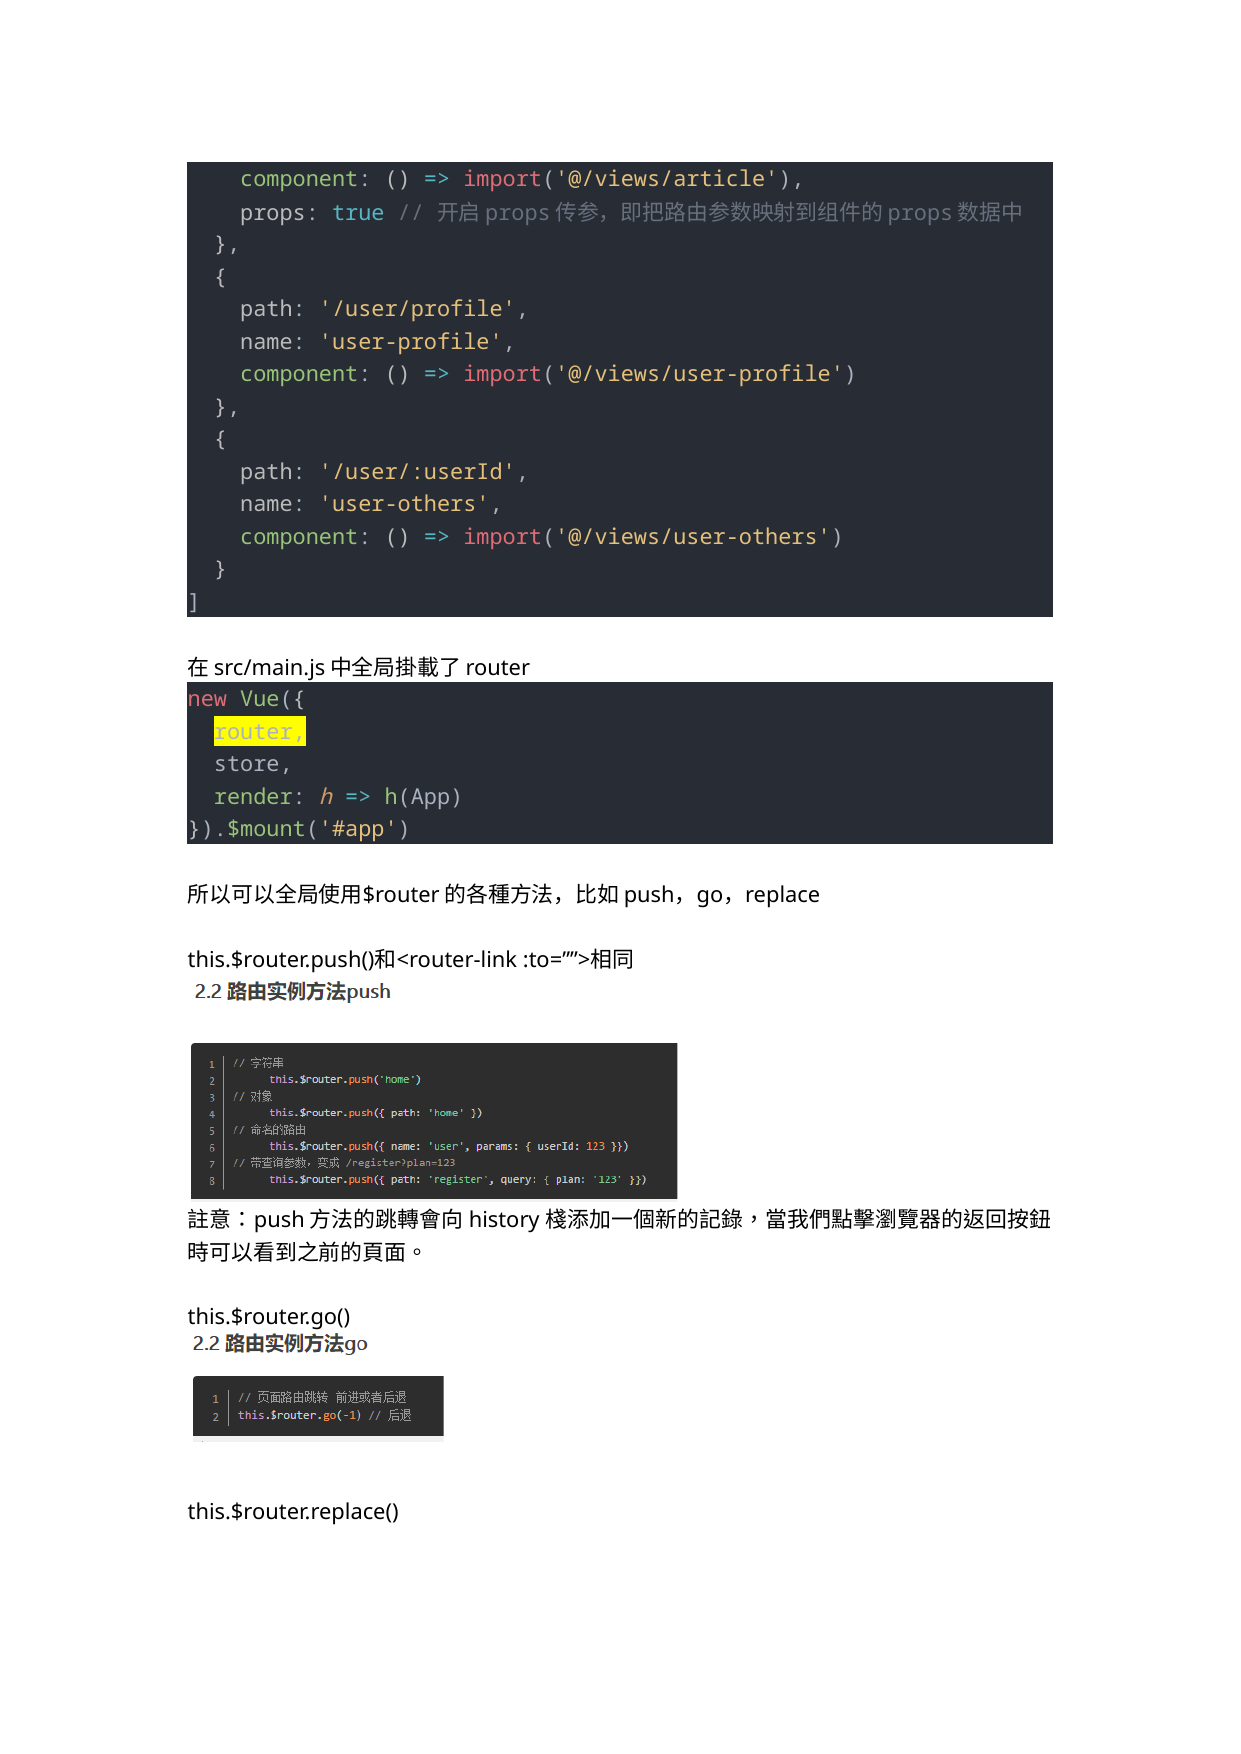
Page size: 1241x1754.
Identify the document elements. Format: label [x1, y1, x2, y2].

picture [187, 974, 398, 1010]
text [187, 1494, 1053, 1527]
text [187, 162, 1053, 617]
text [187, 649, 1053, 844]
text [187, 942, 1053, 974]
picture [187, 1039, 678, 1202]
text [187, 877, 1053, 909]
picture [187, 1332, 444, 1442]
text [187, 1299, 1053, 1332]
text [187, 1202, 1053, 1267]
